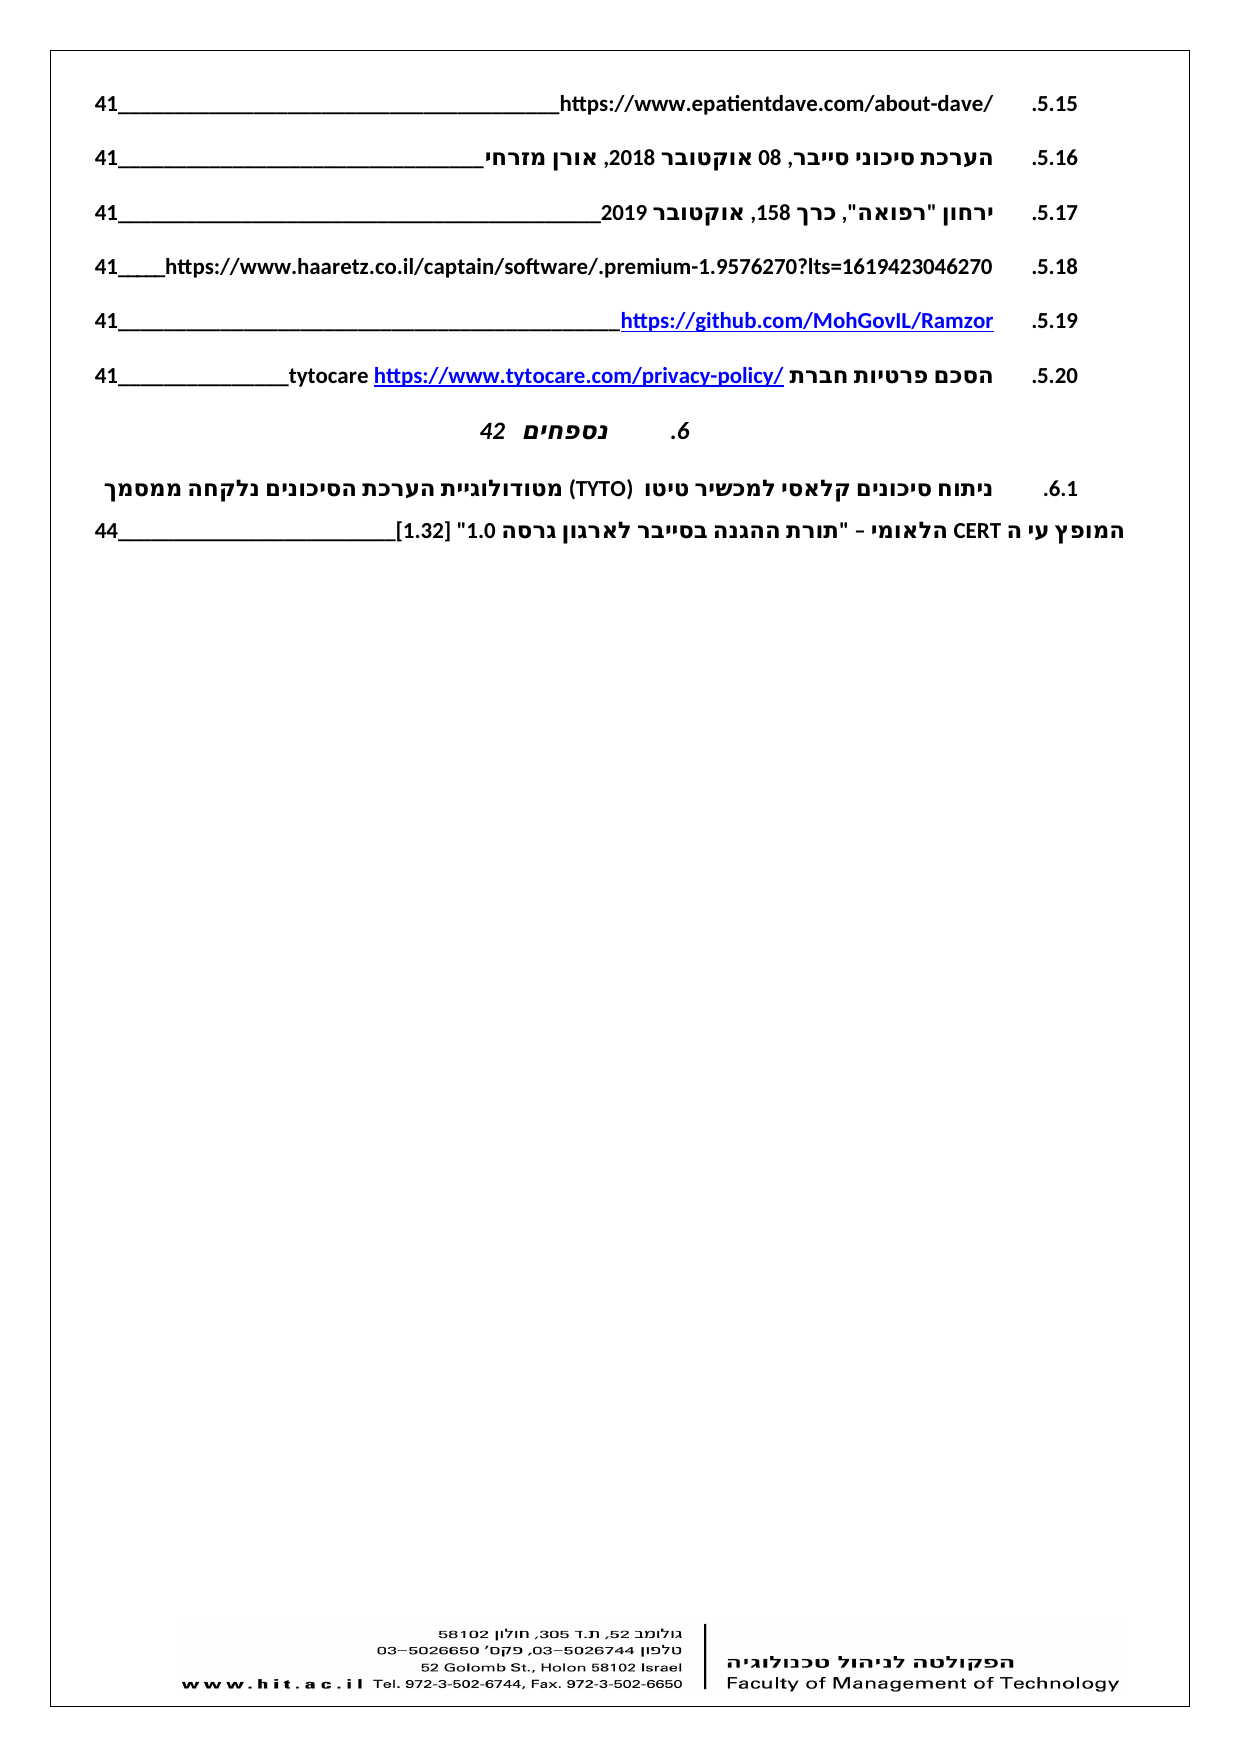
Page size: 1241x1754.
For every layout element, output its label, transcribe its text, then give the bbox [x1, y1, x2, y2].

text 5.16. הערכת סיכוני סייבר, 08 אוקטובר 2018, אורן מזרחי 41 [94, 143, 1125, 171]
text 5.15. https://www.epatientdave.com/about-dave/ 41 [94, 89, 1125, 117]
text 6. נספחים 42 [94, 416, 1125, 446]
picture [180, 1622, 1125, 1693]
text 5.19. https://github.com/MohGovIL/Ramzor 41 [94, 307, 1125, 334]
text 5.17. ירחון "רפואה", כרך 158, אוקטובר 2019 41 [94, 198, 1125, 226]
text 6.1. ניתוח סיכונים קלאסי למכשיר טיטו (TYTO) מטודולוגיית הערכת הסיכונים נלקחה ממסמך המופץ עי ה CERT הלאומי – "תורת ההגנה בסייבר לארגון גרסה 1.0" [‏1.32] 44 [94, 474, 1125, 544]
text 5.18. https://www.haaretz.co.il/captain/software/.premium-1.9576270?lts=1619423046270 41 [94, 252, 1125, 280]
text 5.20. הסכם פרטיות חברת tytocare https://www.tytocare.com/privacy-policy/ 41 [94, 361, 1125, 389]
